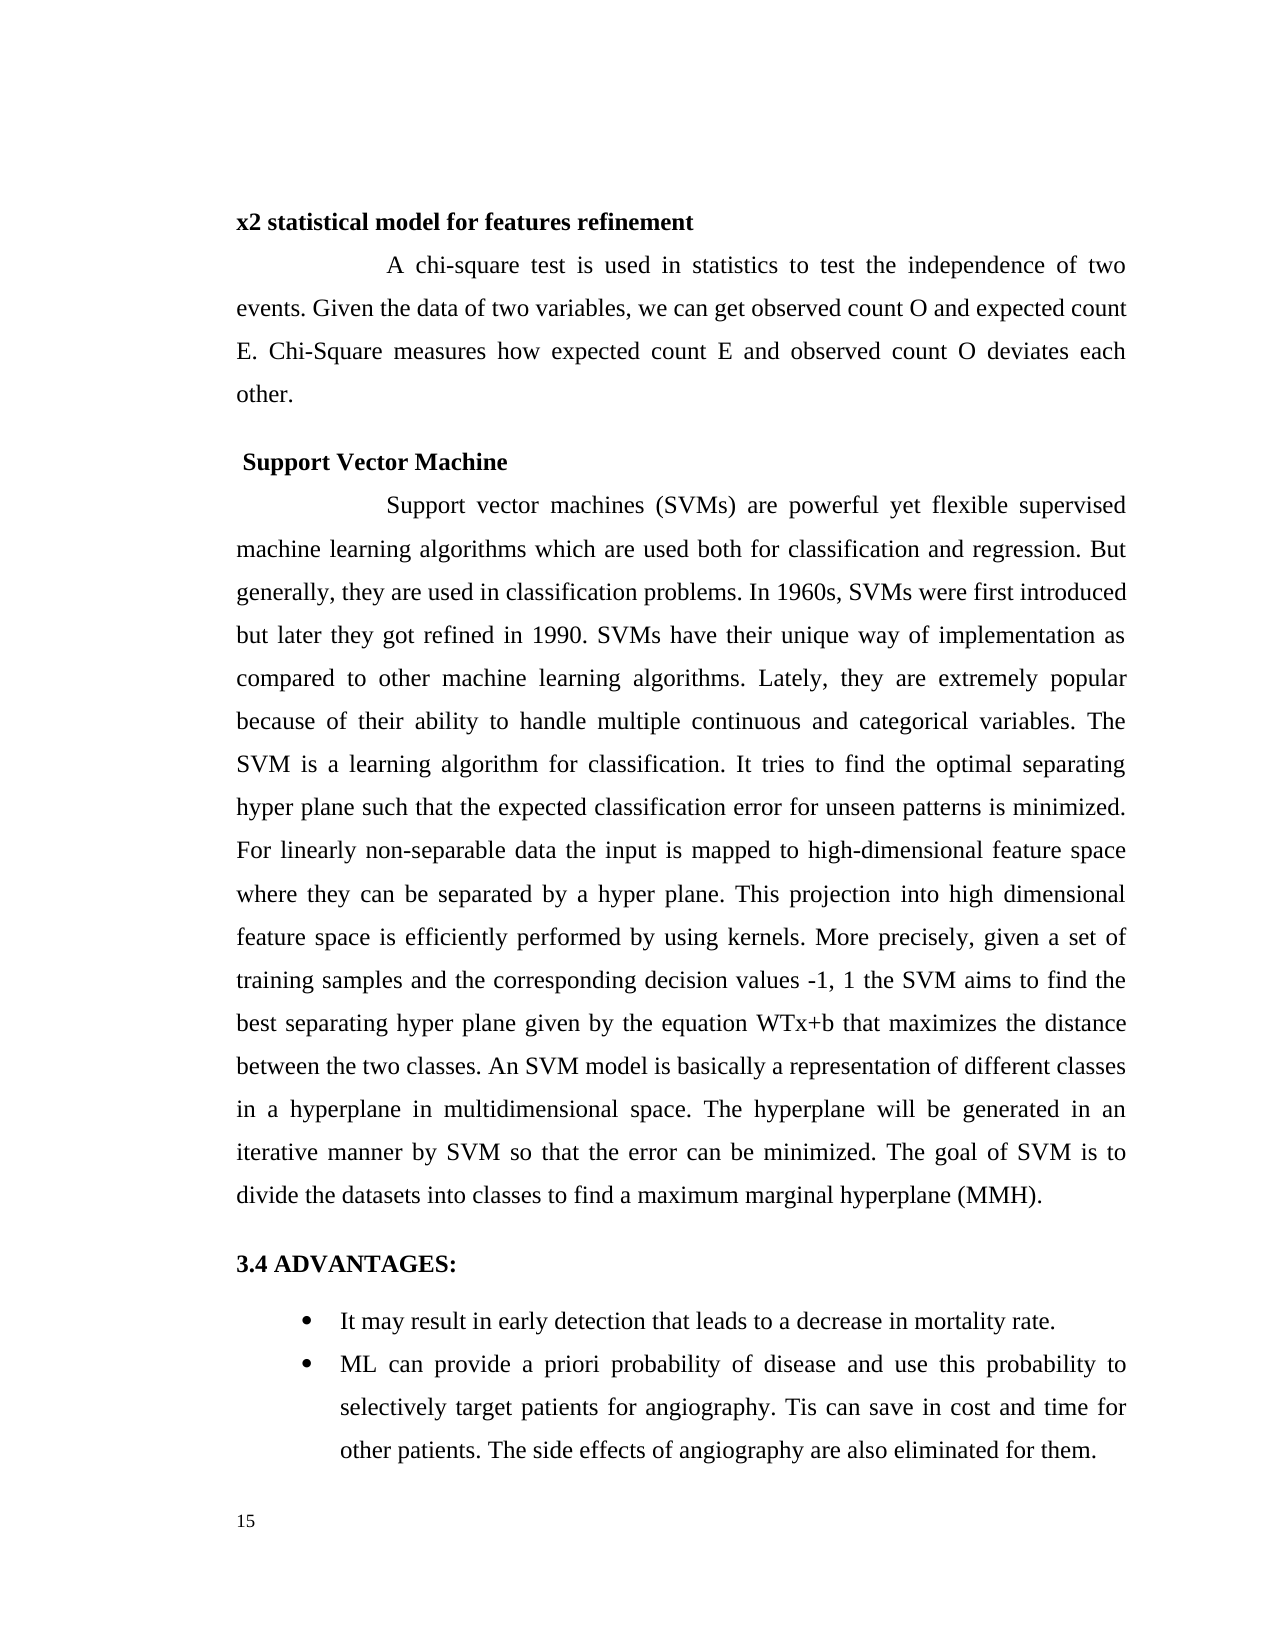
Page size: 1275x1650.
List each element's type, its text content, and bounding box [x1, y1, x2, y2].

text Support Vector Machine [236, 447, 1127, 476]
text 3.4 ADVANTAGES: [236, 1249, 1127, 1277]
text A chi-square test is used in statistics to test the independence of two events. Given the data of two variables, we can get observed count O and expected count E. Chi-Square measures how expected count E and observed count O deviates each other. [236, 250, 1127, 408]
text x2 statistical model for features refinement [236, 207, 1127, 236]
list ML can provide a priori probability of disease and use this probability to selectively target patients for angiography. Tis can save in cost and time for other patients. The side effects of angiography are also eliminated for them. [302, 1349, 1127, 1464]
list It may result in early detection that leads to a decrease in mortality rate. [302, 1306, 1127, 1335]
text Support vector machines (SVMs) are powerful yet flexible supervised machine learning algorithms which are used both for classification and regression. But generally, they are used in classification problems. In 1960s, SVMs were first introduced but later they got refined in 1990. SVMs have their unique way of implementation as compared to other machine learning algorithms. Lately, they are extremely popular because of their ability to handle multiple continuous and categorical variables. The SVM is a learning algorithm for classification. It tries to find the optimal separating hyper plane such that the expected classification error for unseen patterns is minimized. For linearly non-separable data the input is mapped to high-dimensional feature space where they can be separated by a hyper plane. This projection into high dimensional feature space is efficiently performed by using kernels. More precisely, given a set of training samples and the corresponding decision values -1, 1 the SVM aims to find the best separating hyper plane given by the equation WTx+b that maximizes the distance between the two classes. An SVM model is basically a representation of different classes in a hyperplane in multidimensional space. The hyperplane will be generated in an iterative manner by SVM so that the error can be minimized. The goal of SVM is to divide the datasets into classes to find a maximum marginal hyperplane (MMH). [236, 491, 1127, 1209]
